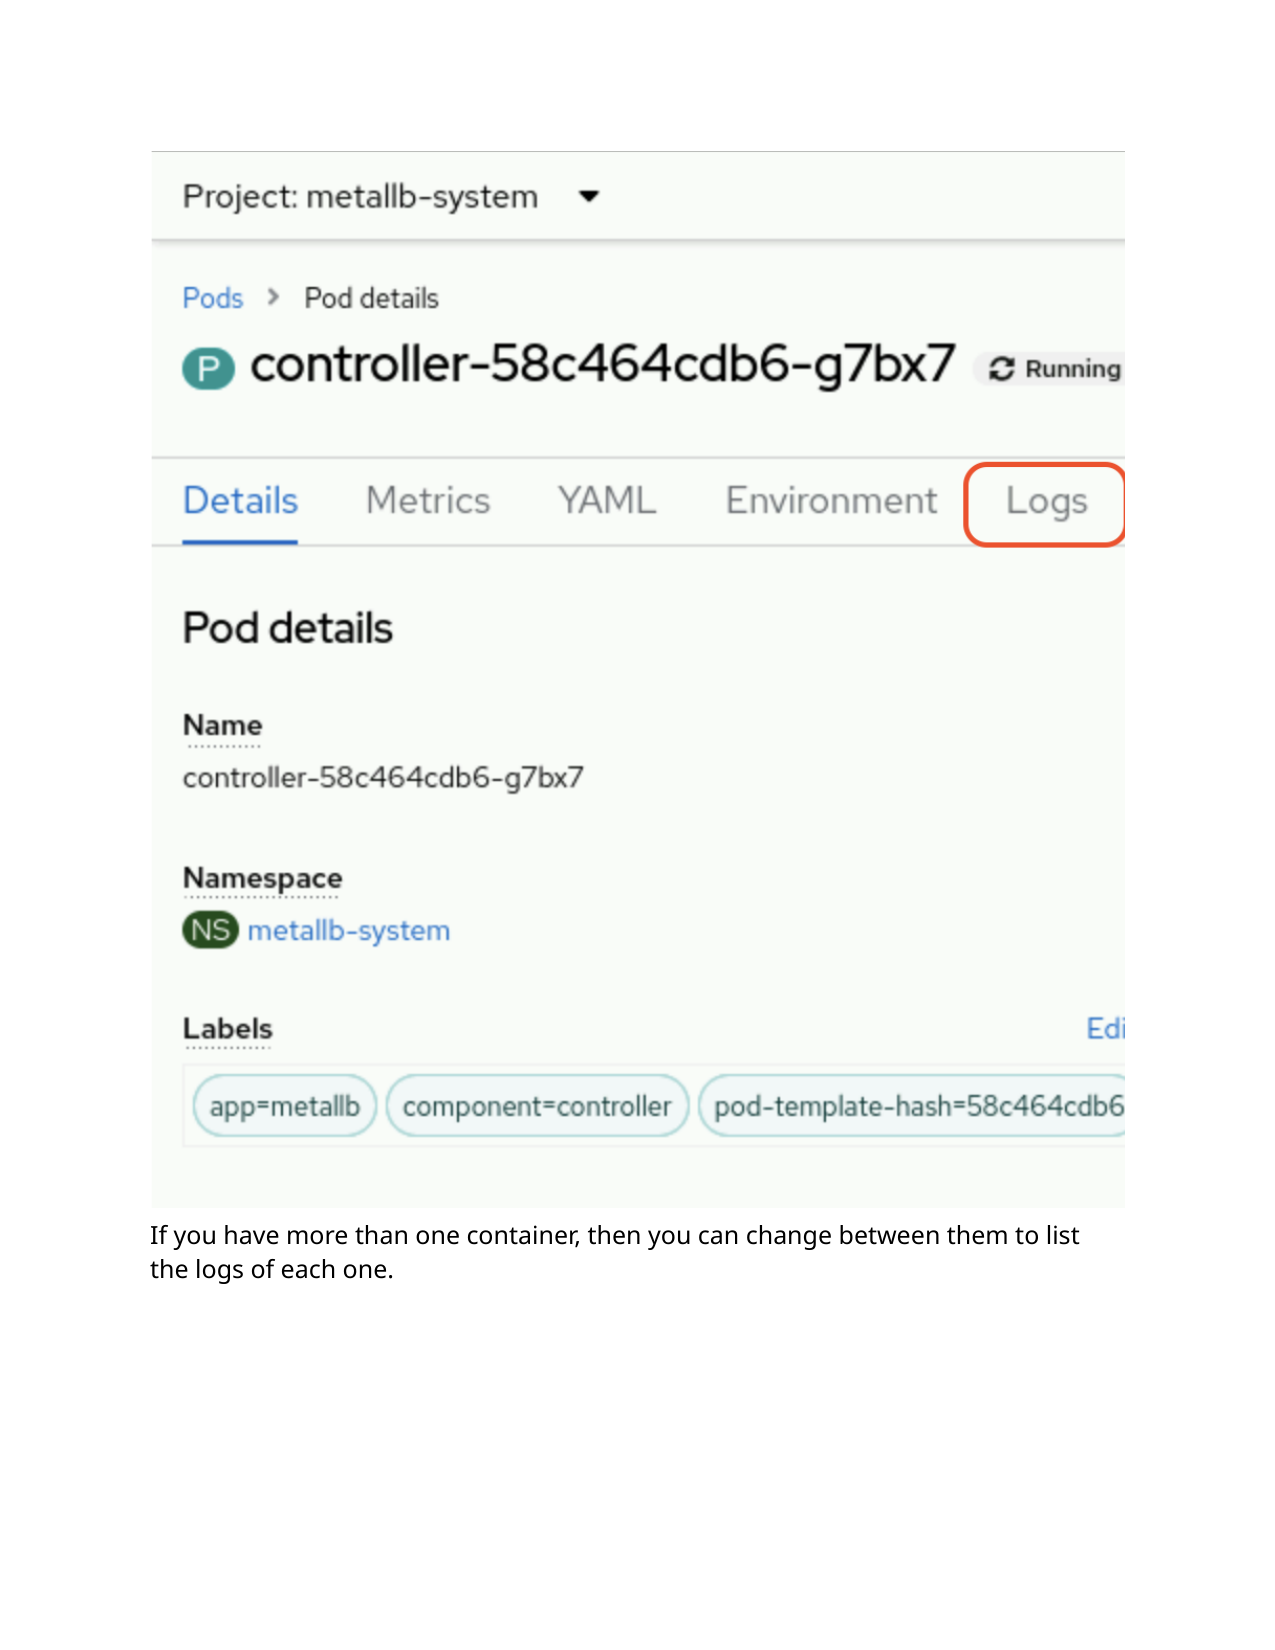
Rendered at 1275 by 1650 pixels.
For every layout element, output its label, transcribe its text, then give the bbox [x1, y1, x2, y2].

picture [151, 151, 1125, 1208]
table_header [150, 150, 1125, 1218]
text If you have more than one container, then you can change between them to list the logs of each one. [150, 1218, 1125, 1286]
